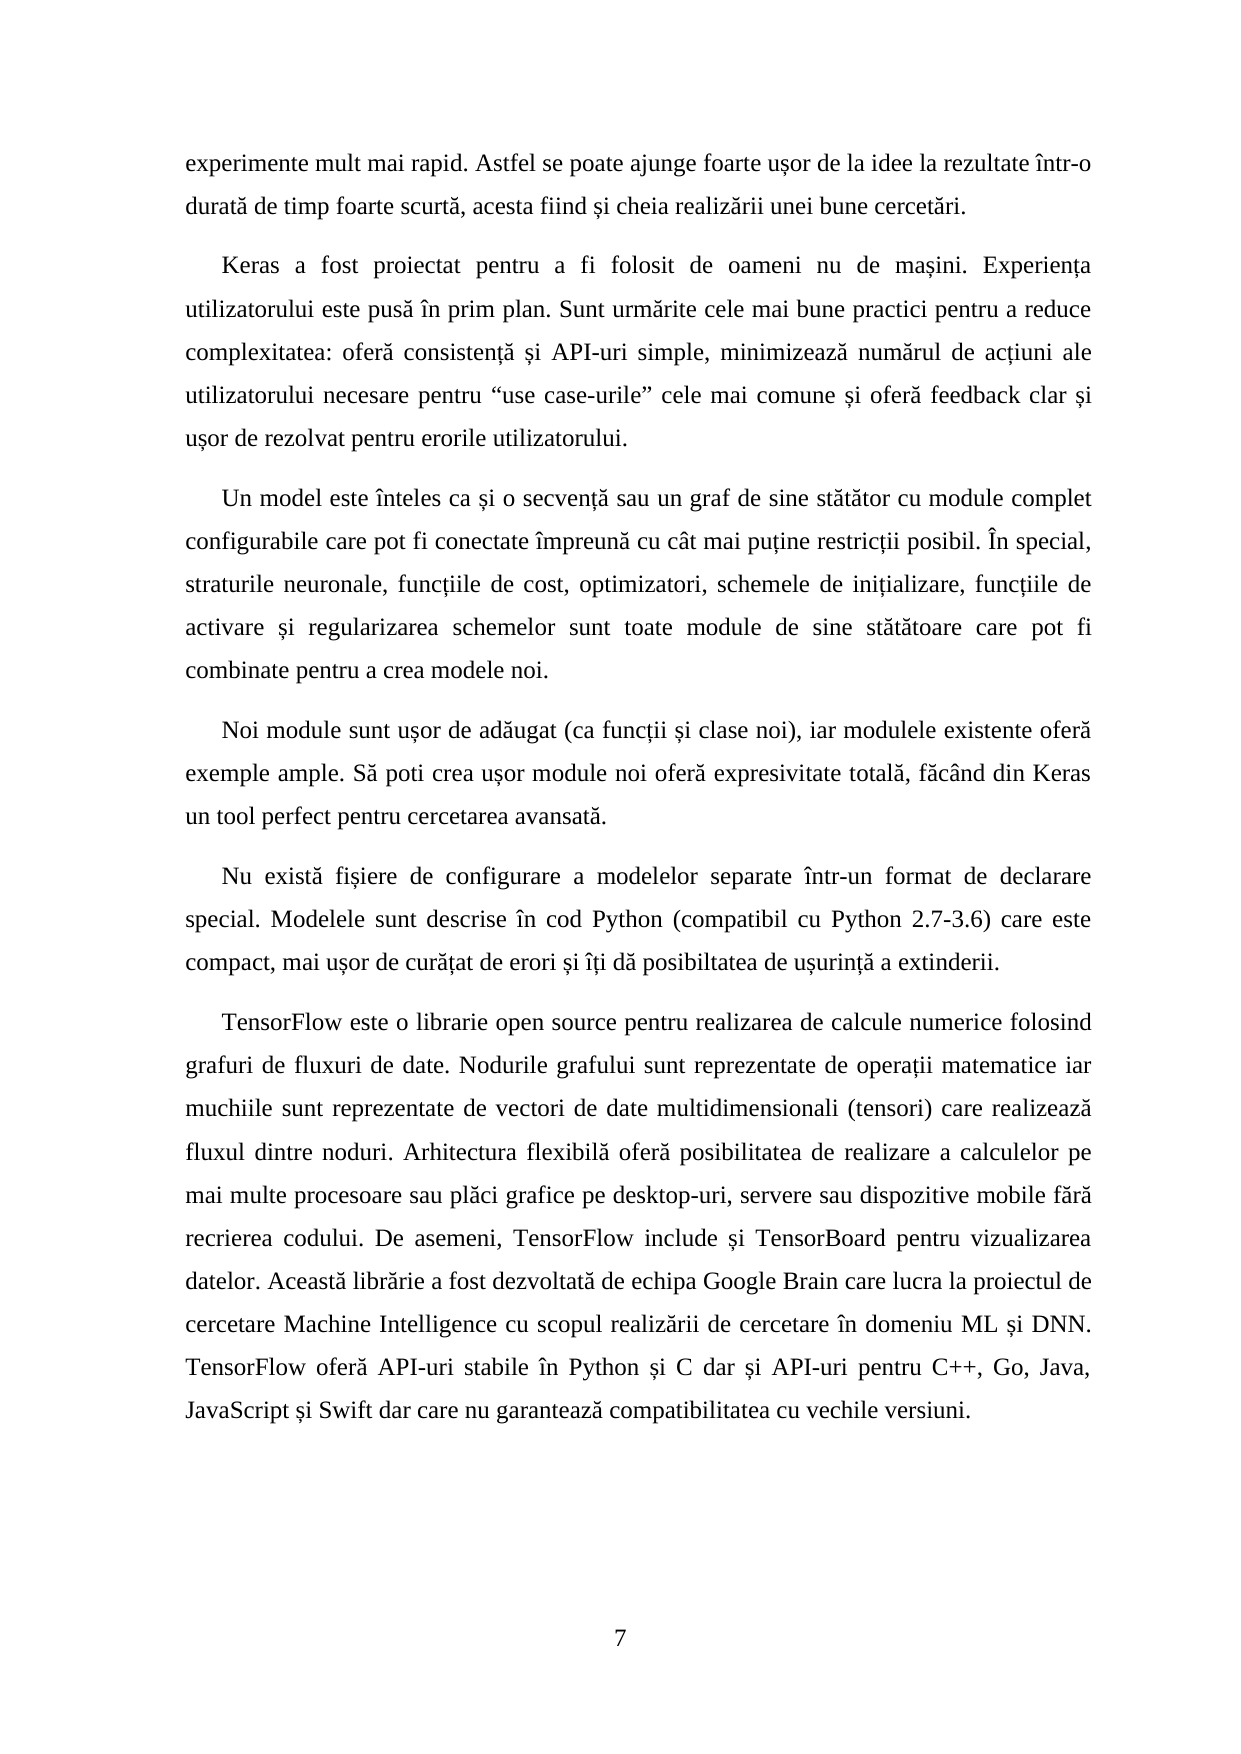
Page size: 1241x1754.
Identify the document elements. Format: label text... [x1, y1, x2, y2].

text Nu există fișiere de configurare a modelelor separate într-un format de declarare special. Modelele sunt descrise în cod Python (compatibil cu Python 2.7-3.6) care este compact, mai ușor de curățat de erori și îți dă posibiltatea de ușurință a extinderii. [185, 861, 1093, 976]
text Keras a fost proiectat pentru a fi folosit de oameni nu de mașini. Experiența utilizatorului este pusă în prim plan. Sunt urmărite cele mai bune practici pentru a reduce complexitatea: oferă consistență și API-uri simple, minimizează numărul de acțiuni ale utilizatorului necesare pentru “use case-urile” cele mai comune și oferă feedback clar și ușor de rezolvat pentru erorile utilizatorului. [185, 251, 1093, 452]
text TensorFlow este o librarie open source pentru realizarea de calcule numerice folosind grafuri de fluxuri de date. Nodurile grafului sunt reprezentate de operații matematice iar muchiile sunt reprezentate de vectori de date multidimensionali (tensori) care realizează fluxul dintre noduri. Arhitectura flexibilă oferă posibilitatea de realizare a calculelor pe mai multe procesoare sau plăci grafice pe desktop-uri, servere sau dispozitive mobile fără recrierea codului. De asemeni, TensorFlow include și TensorBoard pentru vizualizarea datelor. Această librărie a fost dezvoltată de echipa Google Brain care lucra la proiectul de cercetare Machine Intelligence cu scopul realizării de cercetare în domeniu ML și DNN. TensorFlow oferă API-uri stabile în Python și C dar și API-uri pentru C++, Go, Java, JavaScript și Swift dar care nu garantează compatibilitatea cu vechile versiuni. [185, 1007, 1093, 1424]
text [185, 148, 1093, 219]
text Un model este înteles ca și o secvență sau un graf de sine stătător cu module complet configurabile care pot fi conectate împreună cu cât mai puține restricții posibil. În special, straturile neuronale, funcțiile de cost, optimizatori, schemele de inițializare, funcțiile de activare și regularizarea schemelor sunt toate module de sine stătătoare care pot fi combinate pentru a crea modele noi. [185, 483, 1093, 684]
text Noi module sunt ușor de adăugat (ca funcții și clase noi), iar modulele existente oferă exemple ample. Să poti crea ușor module noi oferă expresivitate totală, făcând din Keras un tool perfect pentru cercetarea avansată. [185, 715, 1093, 830]
